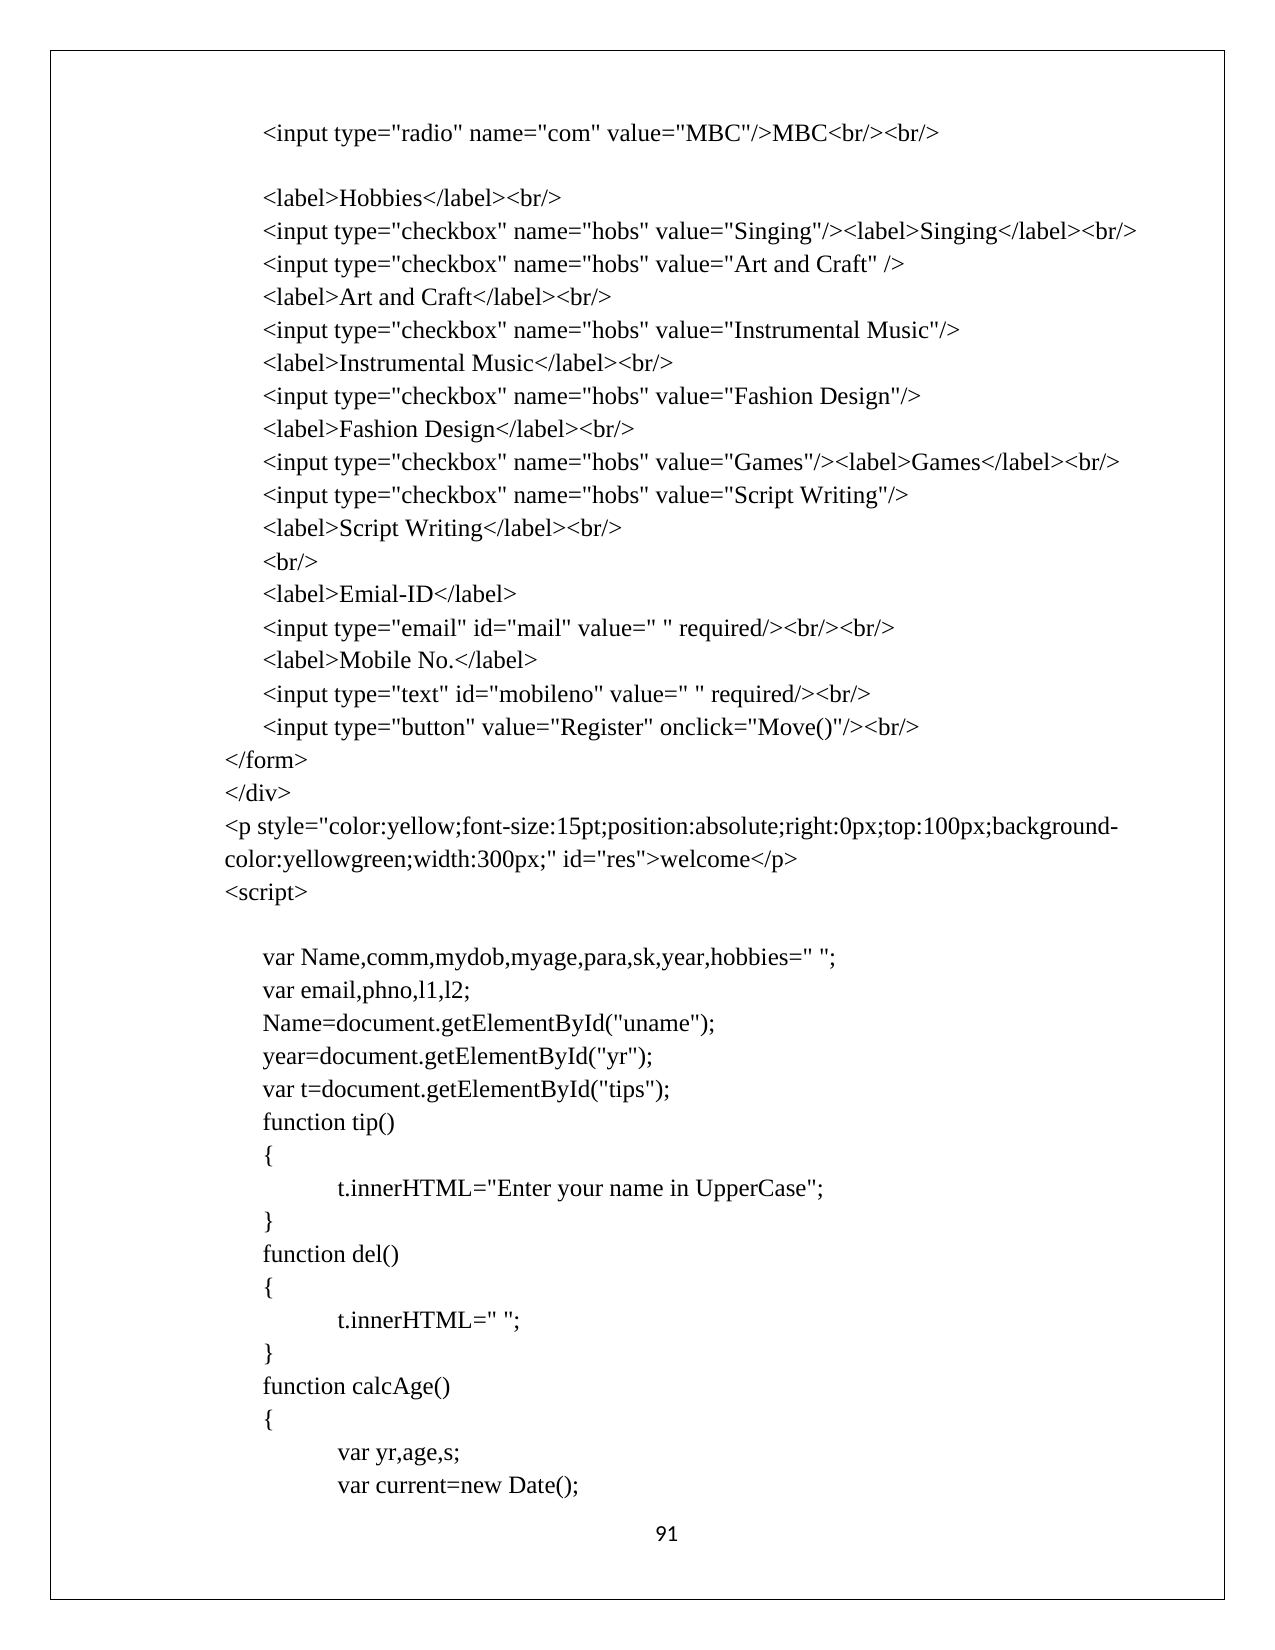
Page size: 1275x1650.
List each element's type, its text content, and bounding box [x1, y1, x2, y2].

list <input type="text" id="mobileno" value=" " required/><br/> [224, 679, 1221, 707]
list <label>Instrumental Music</label><br/> [224, 348, 1221, 377]
list <input type="checkbox" name="hobs" value="Script Writing"/> [224, 481, 1221, 509]
list } [224, 1206, 1221, 1235]
list var t=document.getElementById("tips"); [224, 1074, 1221, 1103]
list } [224, 1338, 1221, 1367]
list <label>Mobile No.</label> [224, 646, 1221, 674]
list <input type="checkbox" name="hobs" value="Art and Craft" /> [224, 249, 1221, 278]
list <input type="checkbox" name="hobs" value="Fashion Design"/> [224, 381, 1221, 410]
list <br/> [224, 547, 1221, 575]
list <label>Emial-ID</label> [224, 579, 1221, 608]
list <input type="checkbox" name="hobs" value="Games"/><label>Games</label><br/> [224, 447, 1221, 476]
list </div> [224, 778, 1221, 806]
list { [224, 1404, 1221, 1433]
list <input type="checkbox" name="hobs" value="Instrumental Music"/> [224, 315, 1221, 344]
list var current=new Date(); [224, 1470, 1221, 1499]
list year=document.getElementById("yr"); [224, 1041, 1221, 1070]
list var email,phno,l1,l2; [224, 975, 1221, 1004]
list <input type="email" id="mail" value=" " required/><br/><br/> [224, 613, 1221, 641]
list t.innerHTML="Enter your name in UpperCase"; [224, 1173, 1221, 1202]
list <script> [224, 877, 1221, 906]
list function calcAge() [224, 1371, 1221, 1400]
list <input type="button" value="Register" onclick="Move()"/><br/> [224, 712, 1221, 740]
list <label>Art and Craft</label><br/> [224, 282, 1221, 311]
list var yr,age,s; [224, 1437, 1221, 1466]
list </form> [224, 745, 1221, 773]
list <input type="radio" name="com" value="MBC"/>MBC<br/><br/> [224, 118, 1221, 147]
list { [224, 1272, 1221, 1301]
list <p style="color:yellow;font-size:15pt;position:absolute;right:0px;top:100px;background-color:yellowgreen;width:300px;" id="res">welcome</p> [224, 811, 1221, 872]
list <label>Fashion Design</label><br/> [224, 414, 1221, 443]
list Name=document.getElementById("uname"); [224, 1008, 1221, 1037]
list var Name,comm,mydob,myage,para,sk,year,hobbies=" "; [224, 942, 1221, 971]
list { [224, 1140, 1221, 1169]
list function tip() [224, 1107, 1221, 1136]
list t.innerHTML=" "; [224, 1305, 1221, 1334]
list <input type="checkbox" name="hobs" value="Singing"/><label>Singing</label><br/> [224, 216, 1221, 245]
list <label>Script Writing</label><br/> [224, 513, 1221, 542]
list function del() [224, 1239, 1221, 1268]
list <label>Hobbies</label><br/> [224, 183, 1221, 212]
